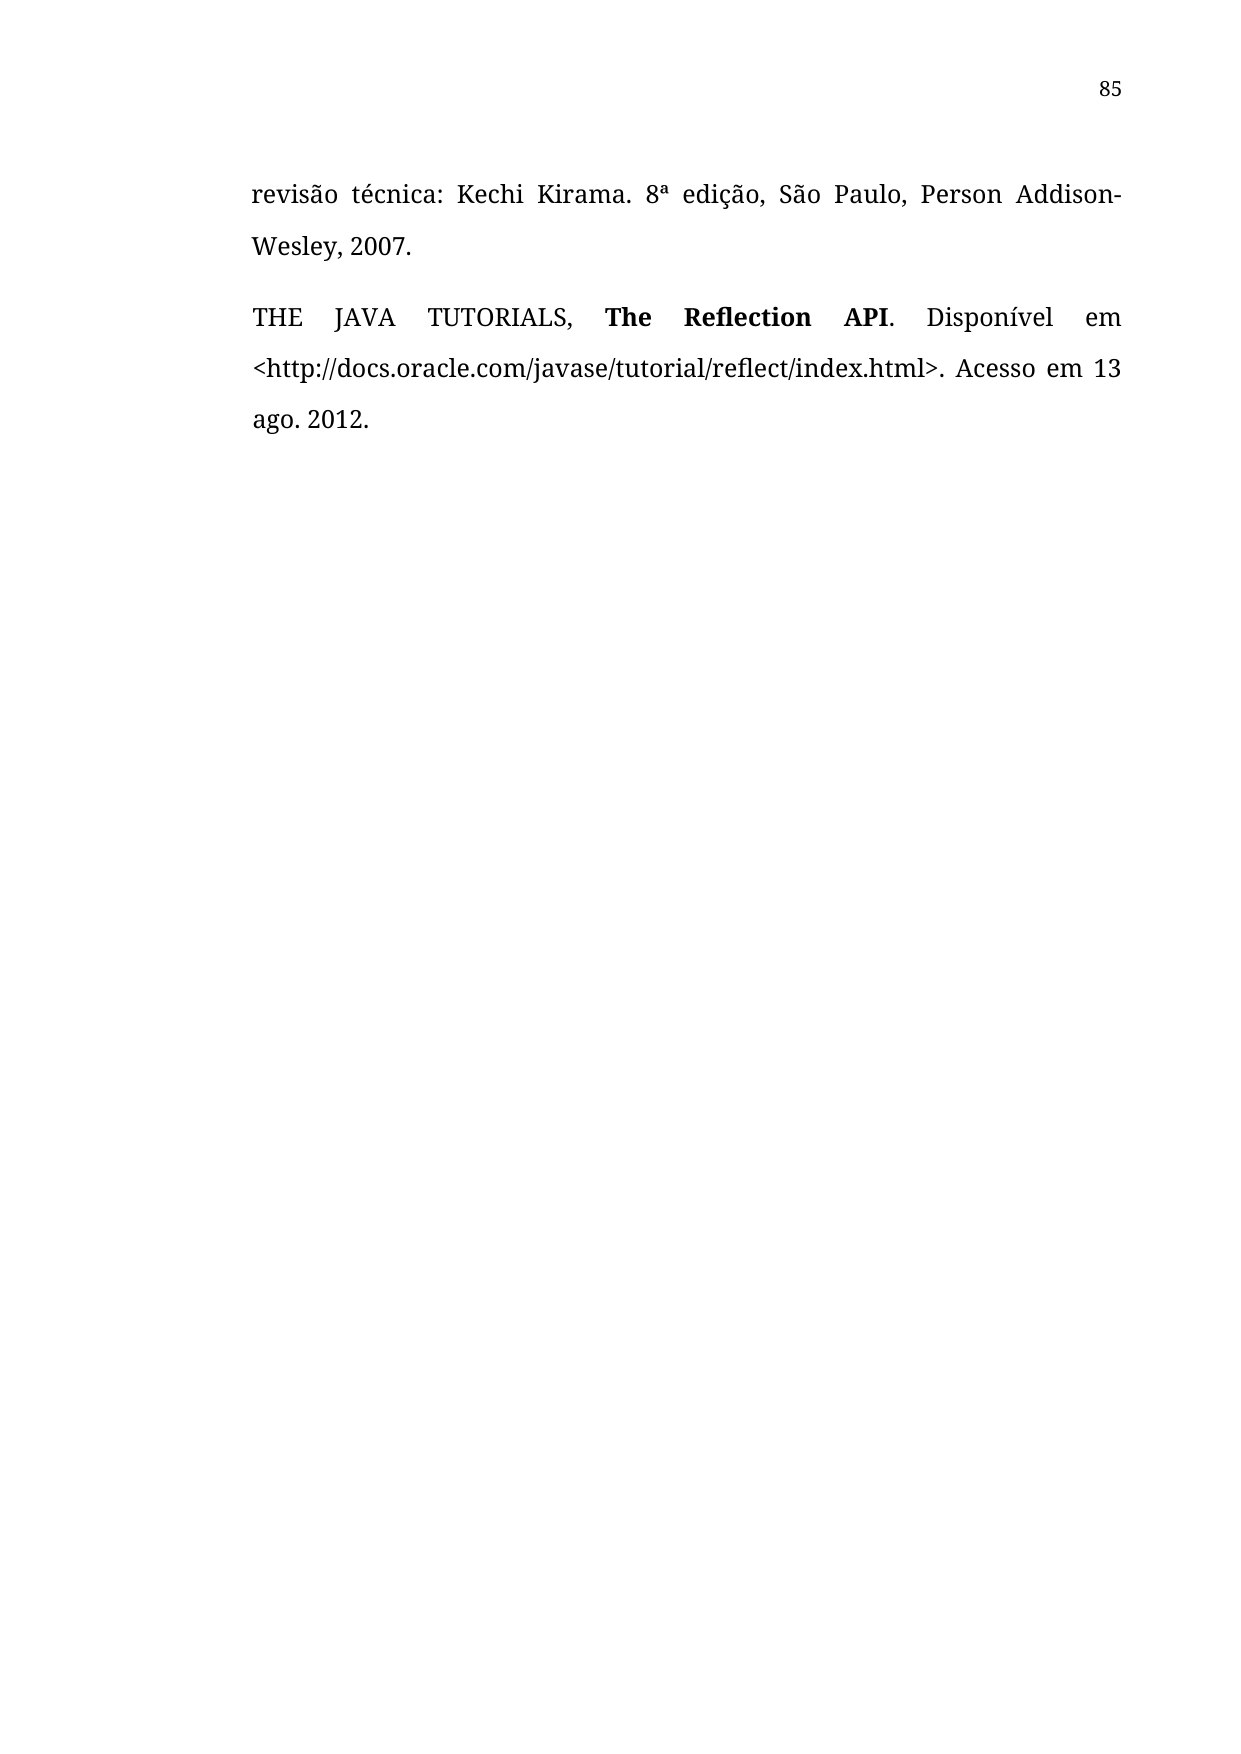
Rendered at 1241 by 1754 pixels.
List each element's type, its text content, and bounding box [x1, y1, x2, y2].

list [251, 177, 1122, 262]
list THE JAVA TUTORIALS, The Reflection API. Disponível em <http://docs.oracle.com/javase/tutorial/reflect/index.html>. Acesso em 13 ago. 2012. [252, 300, 1122, 436]
